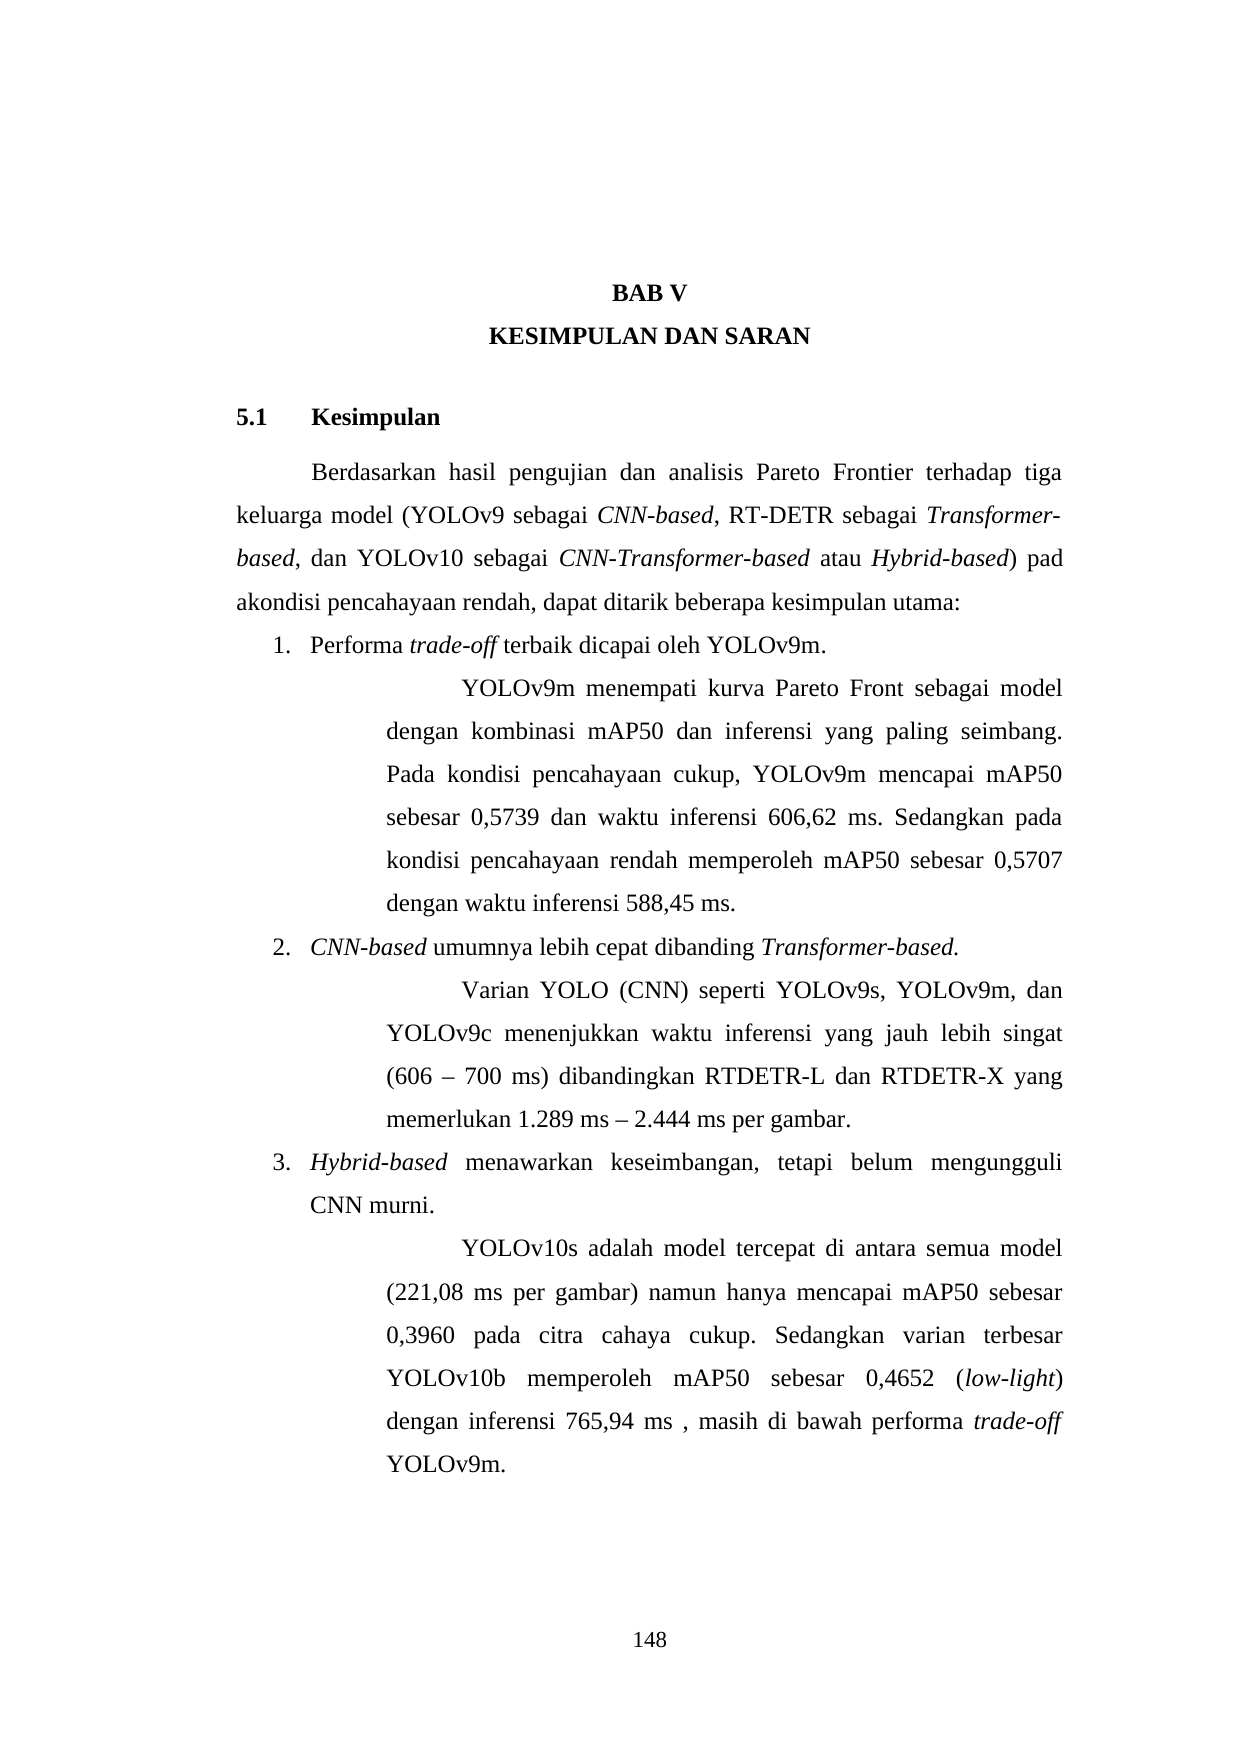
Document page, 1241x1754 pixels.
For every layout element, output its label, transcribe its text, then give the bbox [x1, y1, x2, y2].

list CNN-based umumnya lebih cepat dibanding Transformer-based. [272, 932, 1063, 960]
text Varian YOLO (CNN) seperti YOLOv9s, YOLOv9m, dan YOLOv9c menenjukkan waktu inferensi yang jauh lebih singat (606 – 700 ms) dibandingkan RTDETR-L dan RTDETR-X yang memerlukan 1.289 ms – 2.444 ms per gambar. [386, 975, 1063, 1133]
subtitle 5.1 Kesimpulan [236, 402, 1063, 430]
list Performa trade-off terbaik dicapai oleh YOLOv9m. [272, 630, 1063, 658]
list YOLOv9m menempati kurva Pareto Front sebagai model dengan kombinasi mAP50 dan inferensi yang paling seimbang. Pada kondisi pencahayaan cukup, YOLOv9m mencapai mAP50 sebesar 0,5739 dan waktu inferensi 606,62 ms. Sedangkan pada kondisi pencahayaan rendah memperoleh mAP50 sebesar 0,5707 dengan waktu inferensi 588,45 ms. [386, 673, 1063, 917]
list YOLOv10s adalah model tercepat di antara semua model (221,08 ms per gambar) namun hanya mencapai mAP50 sebesar 0,3960 pada citra cahaya cukup. Sedangkan varian terbesar YOLOv10b memperoleh mAP50 sebesar 0,4652 (low-light) dengan inferensi 765,94 ms , masih di bawah performa trade-off YOLOv9m. [386, 1233, 1063, 1478]
list Hybrid-based menawarkan keseimbangan, tetapi belum mengungguli CNN murni. [272, 1147, 1063, 1219]
subtitle BAB V KESIMPULAN DAN SARAN [236, 278, 1063, 350]
text Berdasarkan hasil pengujian dan analisis Pareto Frontier terhadap tiga keluarga model (YOLOv9 sebagai CNN-based, RT-DETR sebagai Transformer-based, dan YOLOv10 sebagai CNN-Transformer-based atau Hybrid-based) pad akondisi pencahayaan rendah, dapat ditarik beberapa kesimpulan utama: [236, 457, 1063, 615]
